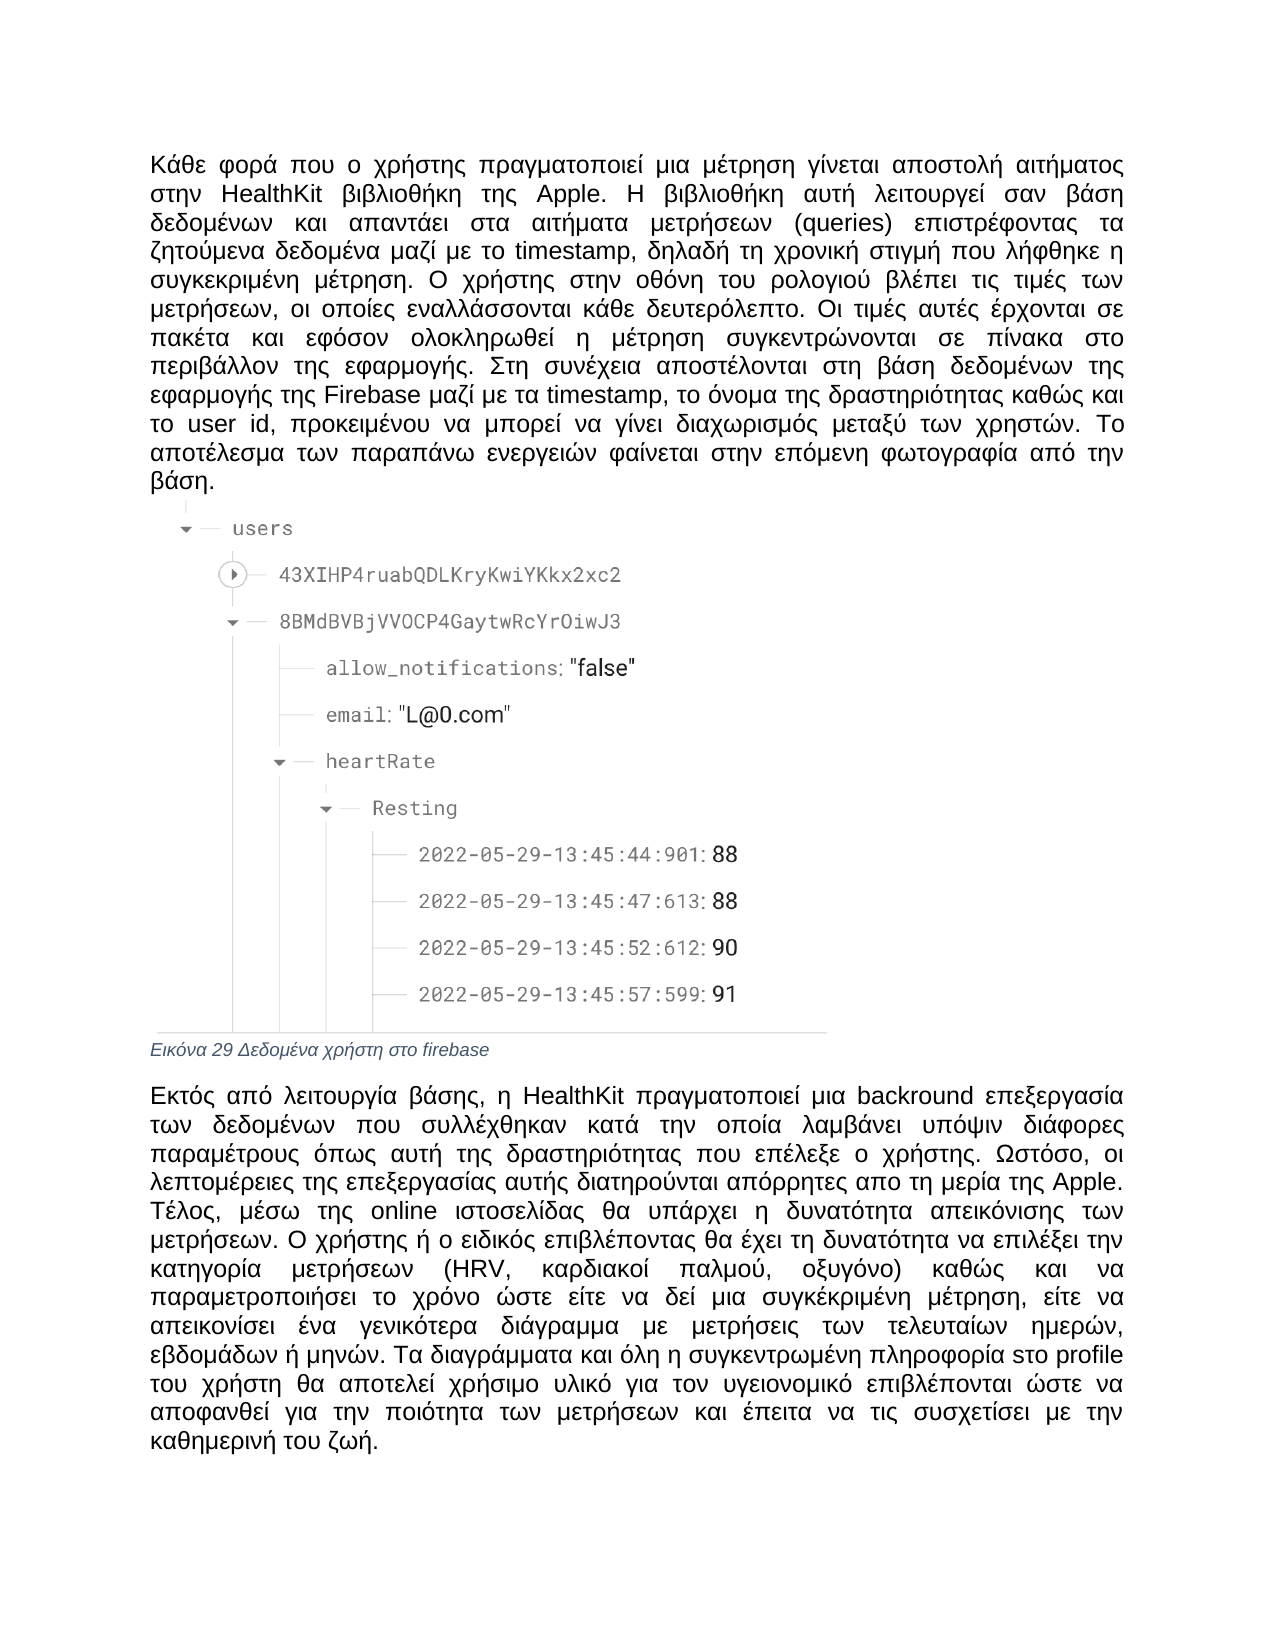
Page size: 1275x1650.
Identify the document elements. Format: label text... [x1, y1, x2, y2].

picture [157, 495, 828, 1039]
text Εκτός από λειτουργία βάσης, η HealthKit πραγματοποιεί μια backround επεξεργασία των δεδομένων που συλλέχθηκαν κατά την οποία λαμβάνει υπόψιν διάφορες παραμέτρους όπως αυτή της δραστηριότητας που επέλεξε ο χρήστης. Ωστόσο, οι λεπτομέρειες της επεξεργασίας αυτής διατηρούνται απόρρητες απο τη μερία της Apple. Τέλος, μέσω της online ιστοσελίδας θα υπάρχει η δυνατότητα απεικόνισης των μετρήσεων. Ο χρήστης ή ο ειδικός επιβλέποντας θα έχει τη δυνατότητα να επιλέξει την κατηγορία μετρήσεων (HRV, καρδιακοί παλμού, οξυγόνο) καθώς και να παραμετροποιήσει το χρόνο ώστε είτε να δεί μια συγκέκριμένη μέτρηση, είτε να απεικονίσει ένα γενικότερα διάγραμμα με μετρήσεις των τελευταίων ημερών, εβδομάδων ή μηνών. Τα διαγράμματα και όλη η συγκεντρωμένη πληροφορία sτο profile του χρήστη θα αποτελεί χρήσιμο υλικό για τον υγειονομικό επιβλέπονται ώστε να αποφανθεί για την ποιότητα των μετρήσεων και έπειτα να τις συσχετίσει με την καθημερινή του ζωή. [150, 1081, 1125, 1455]
text Κάθε φορά που ο χρήστης πραγματοποιεί μια μέτρηση γίνεται αποστολή αιτήματος στην ΗealthKit βιβλιοθήκη της Apple. Η βιβλιοθήκη αυτή λειτουργεί σαν βάση δεδομένων και απαντάει στα αιτήματα μετρήσεων (queries) επιστρέφοντας τα ζητούμενα δεδομένα μαζί με το timestamp, δηλαδή τη χρονική στιγμή που λήφθηκε η συγκεκριμένη μέτρηση. Ο χρήστης στην οθόνη του ρολογιού βλέπει τις τιμές των μετρήσεων, οι οποίες εναλλάσσονται κάθε δευτερόλεπτο. Οι τιμές αυτές έρχονται σε πακέτα και εφόσον ολοκληρωθεί η μέτρηση συγκεντρώνονται σε πίνακα στο περιβάλλον της εφαρμογής. Στη συνέχεια αποστέλονται στη βάση δεδομένων της εφαρμογής της Firebase μαζί με τα timestamp, το όνομα της δραστηριότητας καθώς και το user id, προκειμένου να μπορεί να γίνει διαχωρισμός μεταξύ των χρηστών. Το αποτέλεσμα των παραπάνω ενεργειών φαίνεται στην επόμενη φωτογραφία από την βάση. [150, 150, 1125, 495]
